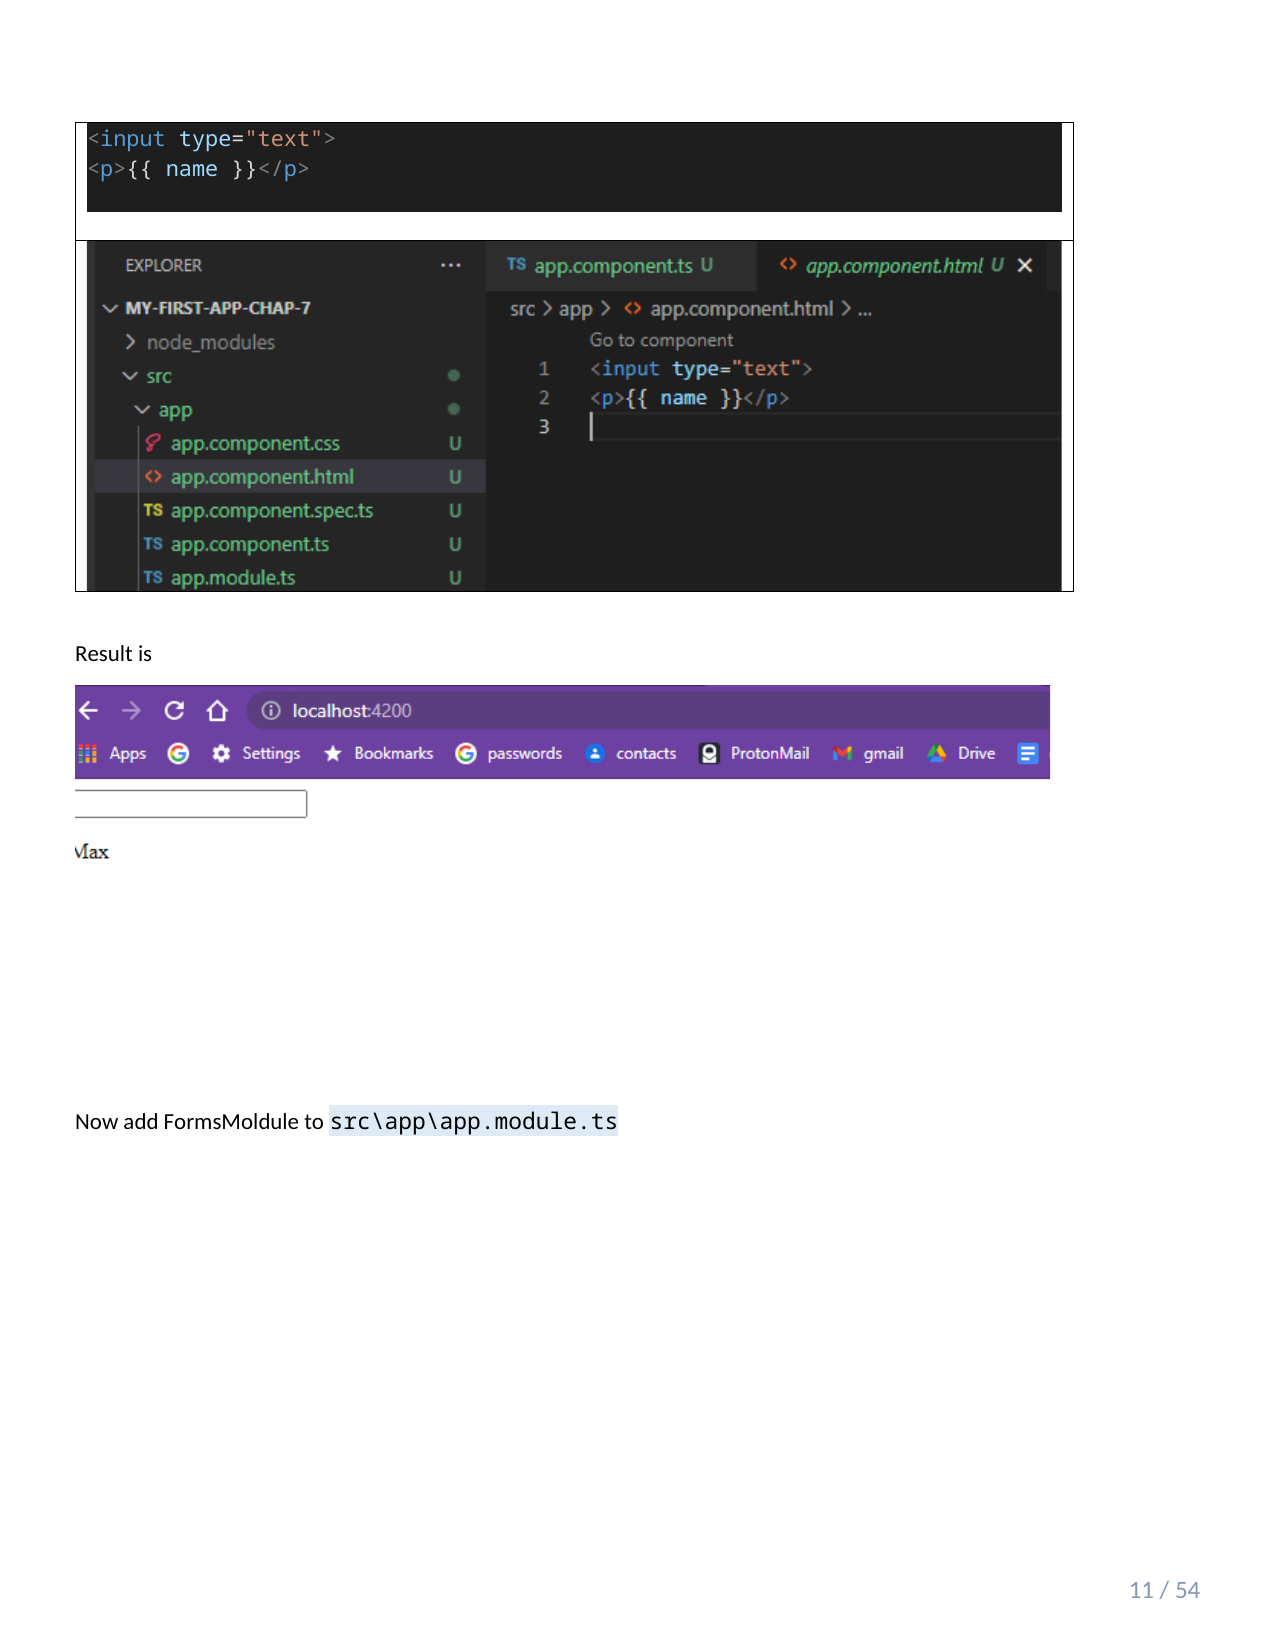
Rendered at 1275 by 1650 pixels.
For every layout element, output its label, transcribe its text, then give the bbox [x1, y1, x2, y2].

table_cell [76, 241, 86, 591]
text Now add FormsMoldule to src\app\app.module.ts [75, 1104, 1200, 1136]
table_cell [1062, 241, 1073, 591]
picture [75, 685, 1050, 1086]
picture [86, 241, 1062, 591]
table_header <input type="text"> <p>{{ name }}</p> [76, 123, 1073, 240]
text Result is [75, 639, 1200, 667]
